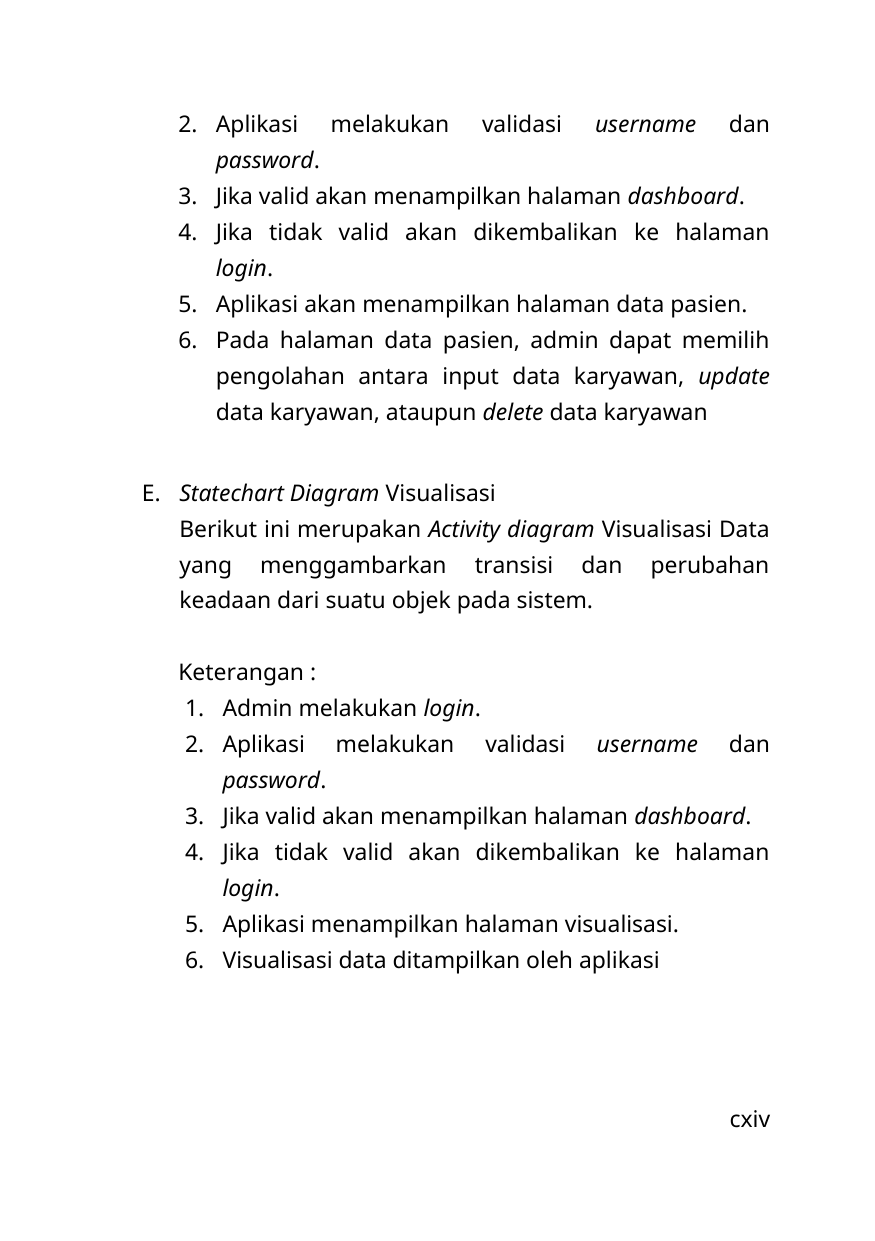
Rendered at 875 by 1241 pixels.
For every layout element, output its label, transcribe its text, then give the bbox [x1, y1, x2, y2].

list Aplikasi melakukan validasi username dan password. [185, 728, 770, 795]
list Aplikasi menampilkan halaman visualisasi. [185, 908, 770, 939]
text Berikut ini merupakan Activity diagram Visualisasi Data yang menggambarkan transisi dan perubahan keadaan dari suatu objek pada sistem. [179, 513, 770, 616]
list Pada halaman data pasien, admin dapat memilih pengolahan antara input data karyawan, update data karyawan, ataupun delete data karyawan [178, 324, 770, 427]
list Aplikasi melakukan validasi username dan password. [178, 108, 770, 176]
text Keterangan : [178, 656, 770, 688]
list Admin melakukan login. [185, 692, 770, 723]
list Statechart Diagram Visualisasi [142, 477, 770, 508]
list Visualisasi data ditampilkan oleh aplikasi [185, 944, 770, 975]
list Aplikasi akan menampilkan halaman data pasien. [178, 288, 770, 319]
list Jika valid akan menampilkan halaman dashboard. [178, 180, 770, 211]
list Jika tidak valid akan dikembalikan ke halaman login. [178, 216, 770, 283]
list Jika valid akan menampilkan halaman dashboard. [185, 800, 770, 831]
list Jika tidak valid akan dikembalikan ke halaman login. [185, 836, 770, 903]
